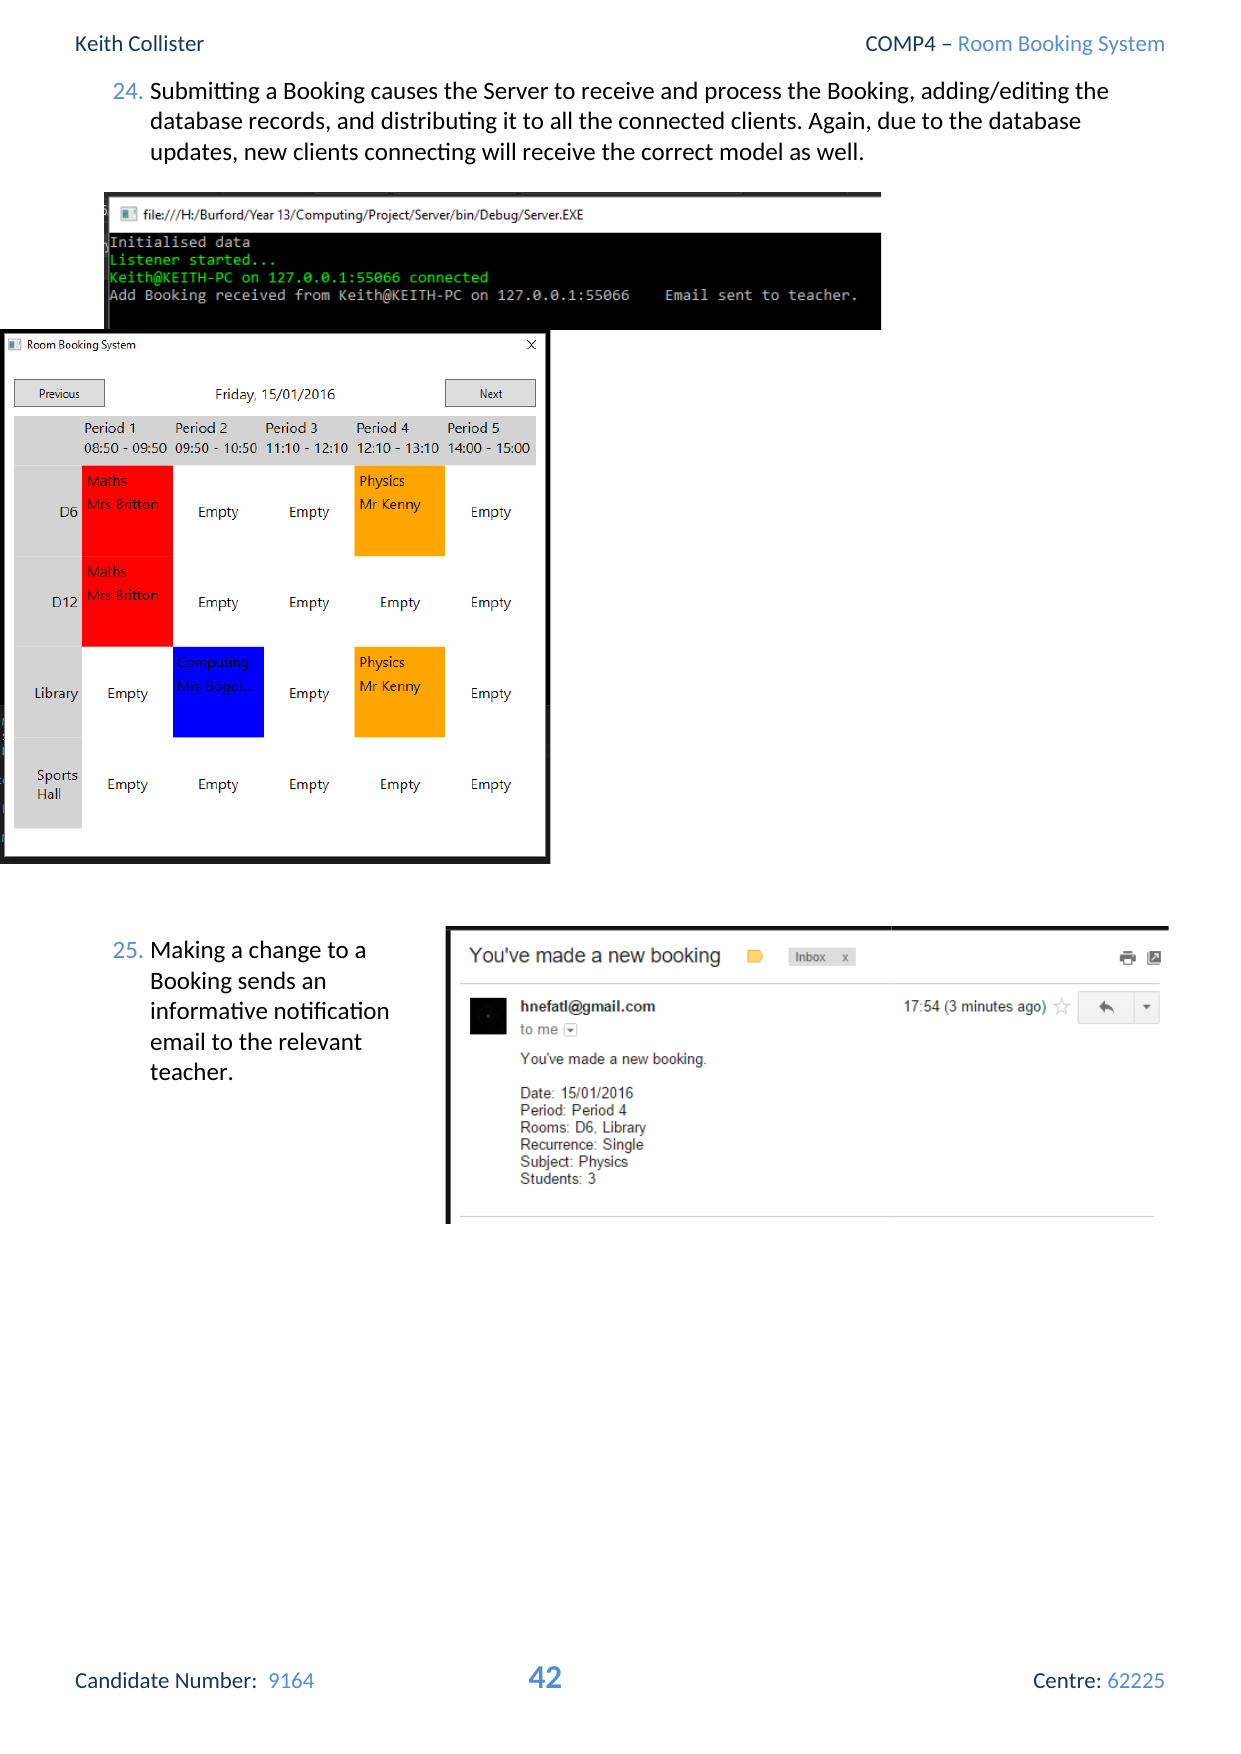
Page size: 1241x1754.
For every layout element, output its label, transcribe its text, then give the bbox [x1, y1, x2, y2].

list Making a change to a Booking sends an informative notification email to the relevant teacher. [112, 934, 445, 1087]
list Submitting a Booking causes the Server to receive and process the Booking, adding/editing the database records, and distributing it to all the connected clients. Again, due to the database updates, new clients connecting will receive the correct model as well. [112, 75, 1165, 167]
picture [445, 926, 1169, 1224]
picture [0, 192, 882, 864]
